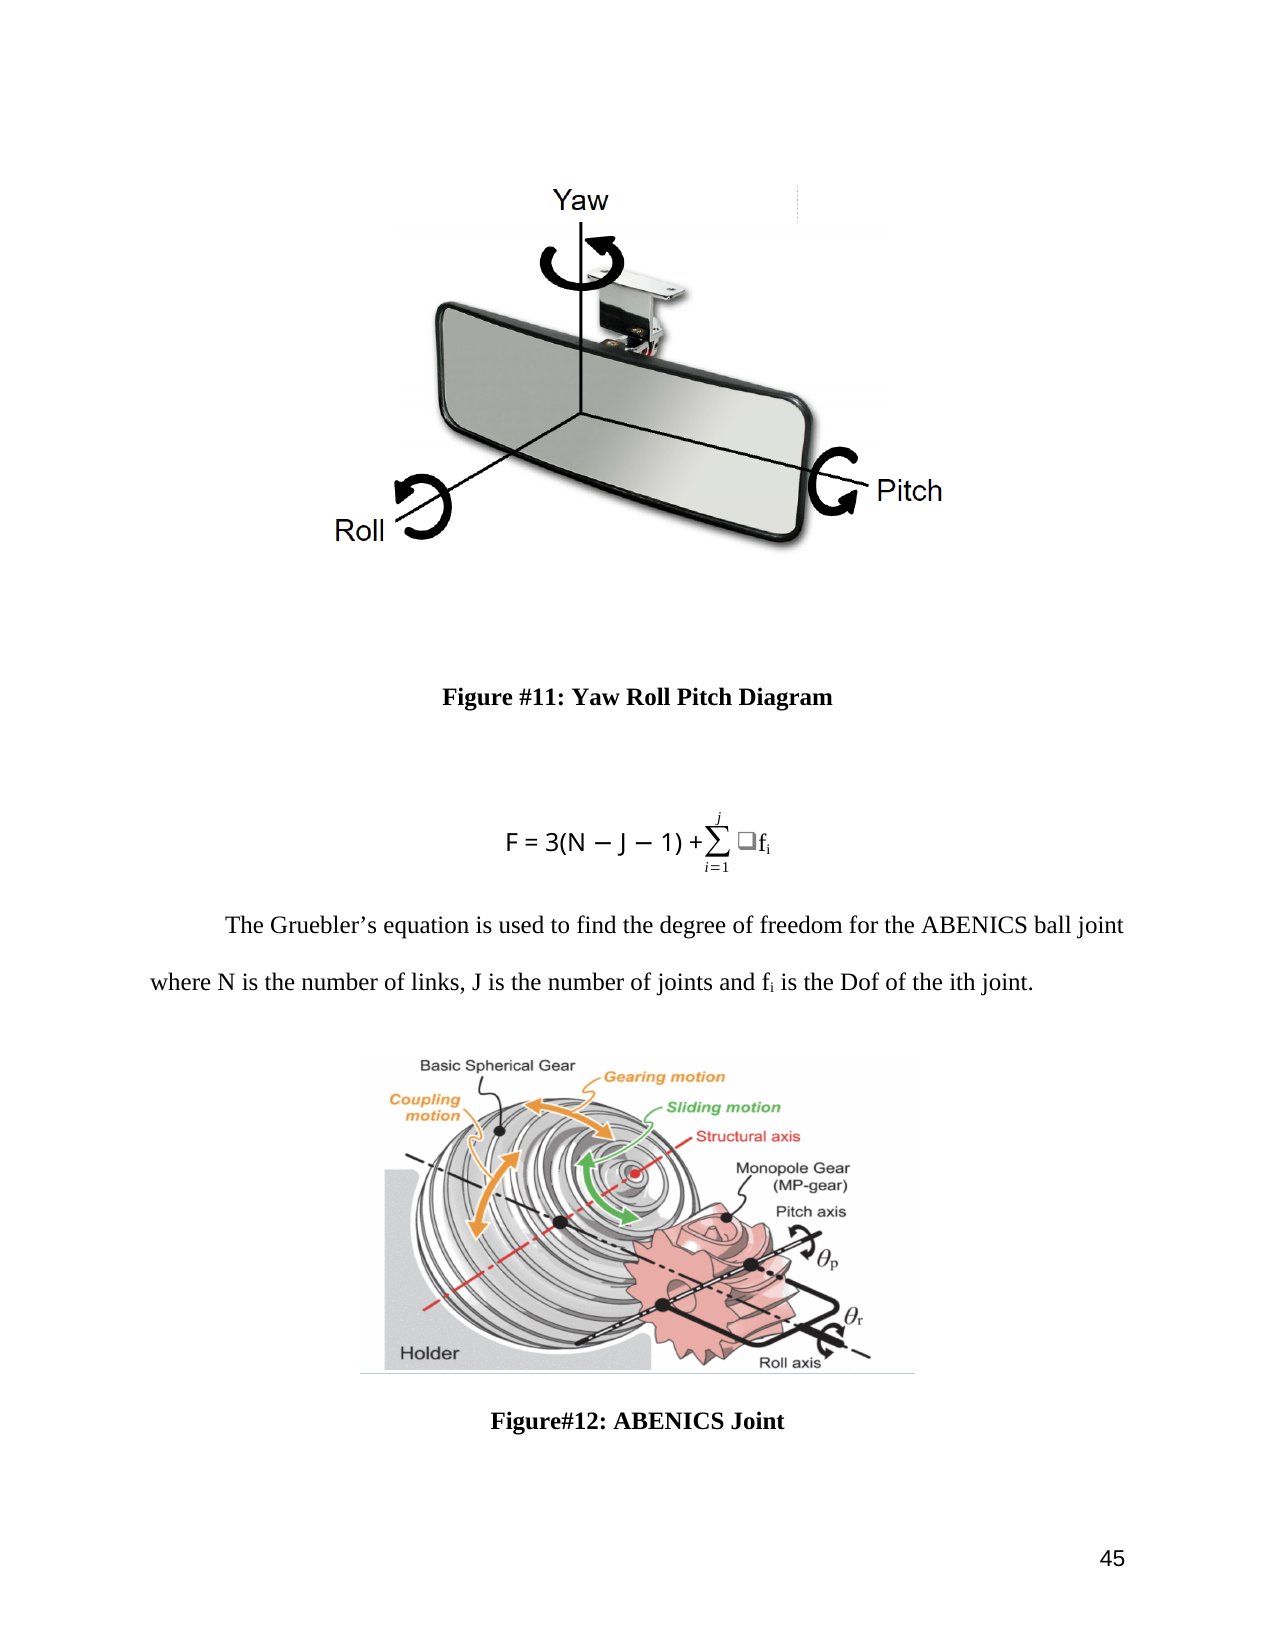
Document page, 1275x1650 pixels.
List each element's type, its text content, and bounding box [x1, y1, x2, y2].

picture [331, 184, 948, 555]
subtitle Figure #11: Yaw Roll Pitch Diagram [150, 682, 1125, 711]
subtitle Figure#12: ABENICS Joint [150, 1406, 1125, 1435]
text F = 3(N − J − 1) +fi [150, 808, 1125, 876]
picture [360, 1057, 915, 1374]
text The Gruebler’s equation is used to find the degree of freedom for the ABENICS ball joint where N is the number of links, J is the number of joints and fi is the Dof of the ith joint. [150, 910, 1125, 996]
